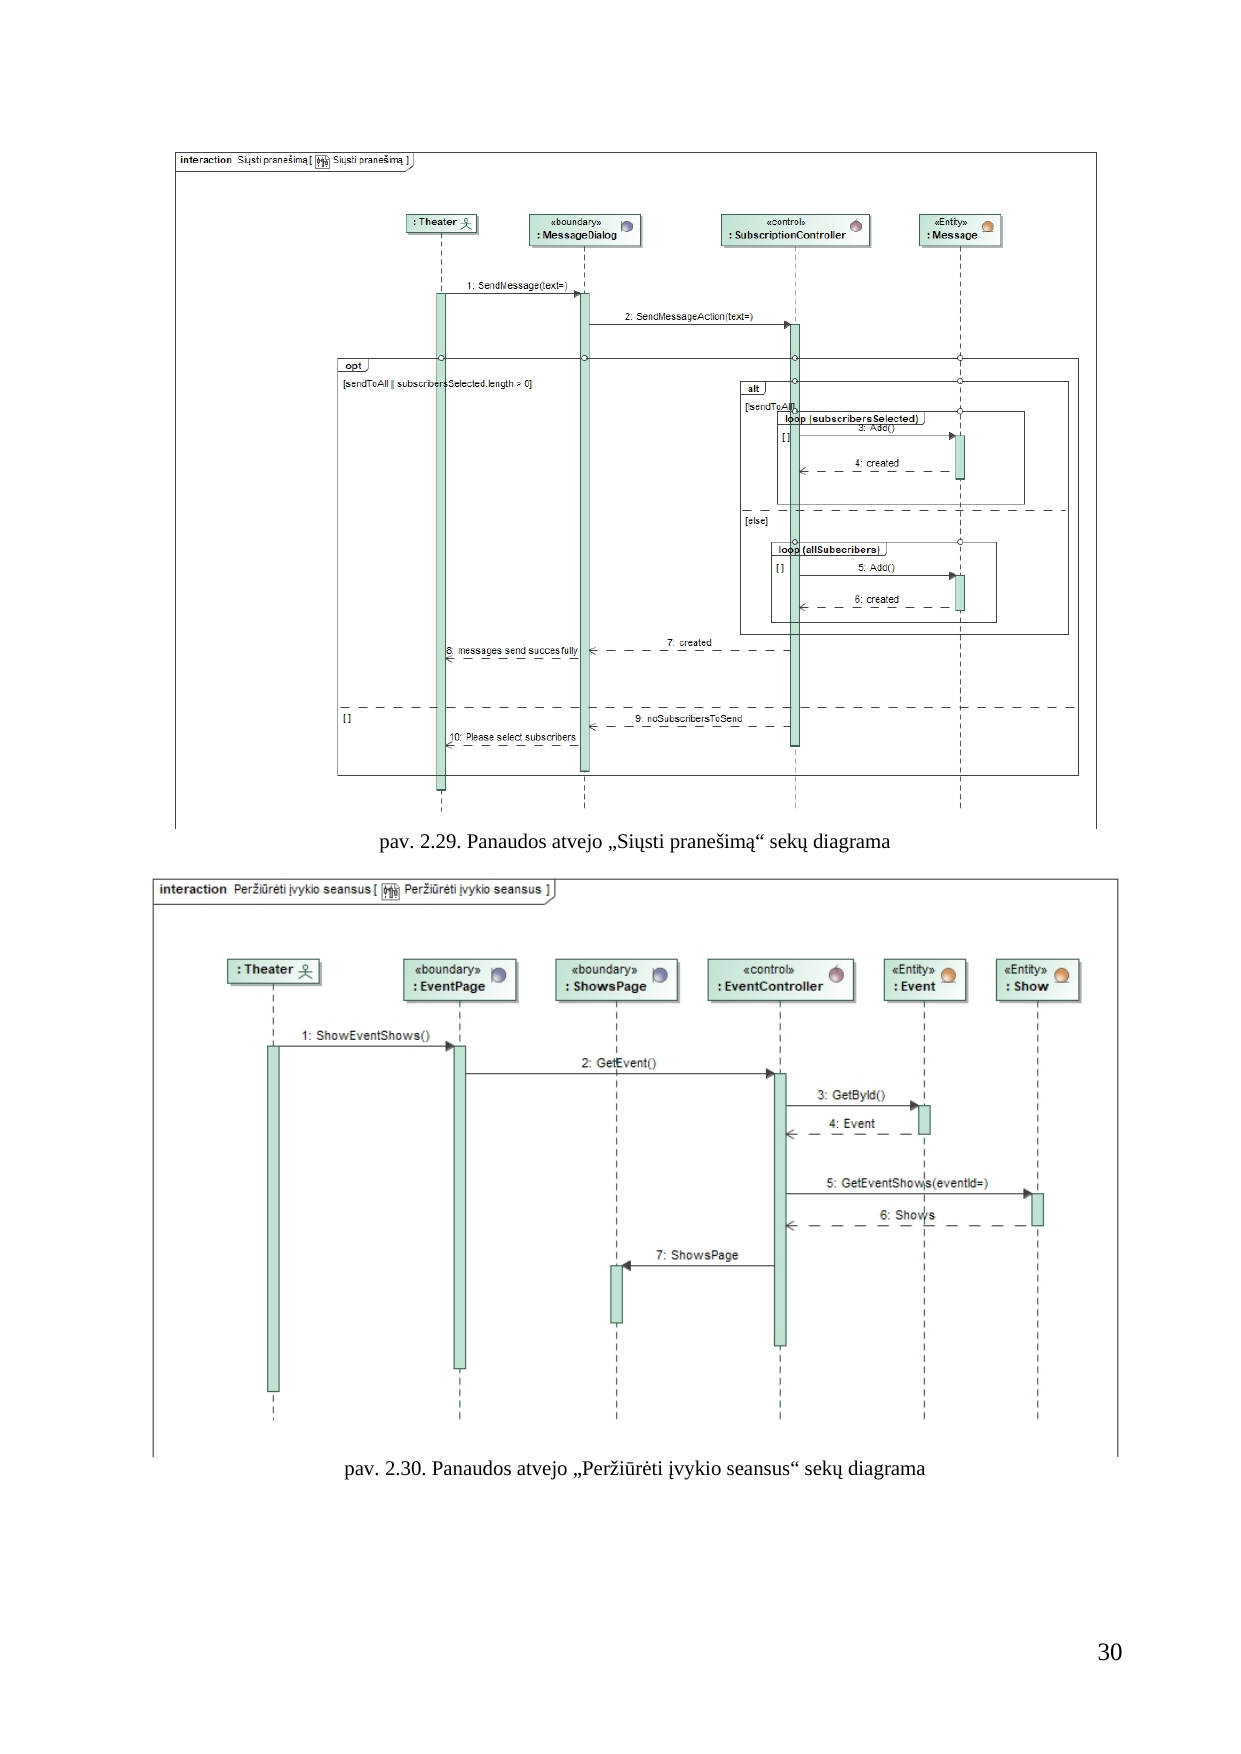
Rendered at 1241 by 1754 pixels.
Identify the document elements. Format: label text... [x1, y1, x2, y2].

text pav. 2.27. Panaudos atvejo „Siųsti pranešimą“ sekų diagrama [148, 829, 1122, 853]
picture [170, 147, 1100, 829]
text pav. 2.28. Panaudos atvejo „Peržiūrėti įvykio seansus“ sekų diagrama [148, 1457, 1122, 1480]
picture [147, 873, 1123, 1457]
